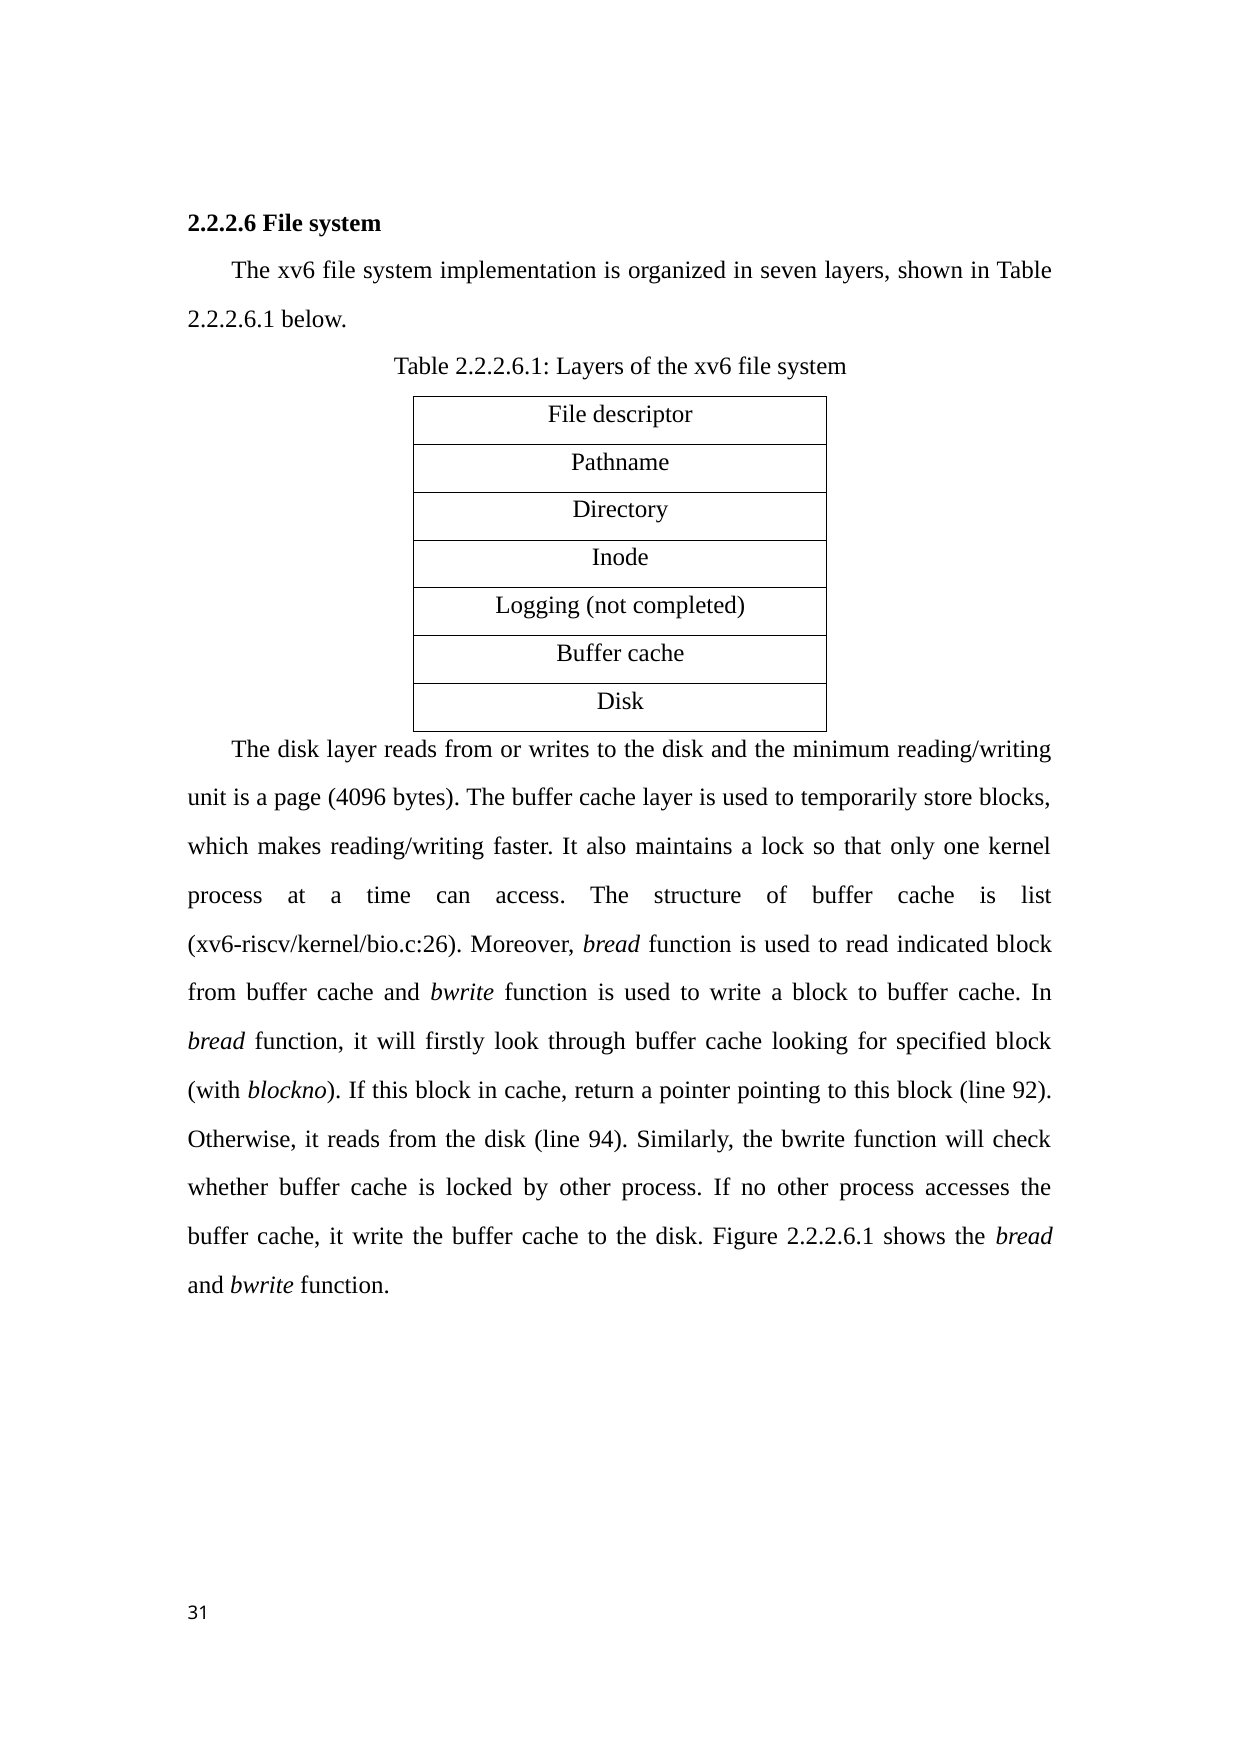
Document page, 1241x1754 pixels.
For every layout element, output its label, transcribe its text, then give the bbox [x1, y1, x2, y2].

text The disk layer reads from or writes to the disk and the minimum reading/writing unit is a page (4096 bytes). The buffer cache layer is used to temporarily store blocks, which makes reading/writing faster. It also maintains a lock so that only one kernel process at a time can access. The structure of buffer cache is list (xv6-riscv/kernel/bio.c:26). Moreover, bread function is used to read indicated block from buffer cache and bwrite function is used to write a block to buffer cache. In bread function, it will firstly look through buffer cache looking for specified block (with blockno). If this block in cache, return a pointer pointing to this block (line 92). Otherwise, it reads from the disk (line 94). Similarly, the bwrite function will check whether buffer cache is locked by other process. If no other process accesses the buffer cache, it write the buffer cache to the disk. Figure 2.2.2.6.1 shows the bread and bwrite function. [187, 732, 1053, 1301]
table_cell Logging (not completed) [414, 588, 826, 635]
table_cell Buffer cache [414, 636, 826, 683]
text 2.2.2.6 File system [187, 207, 1053, 239]
table_header File descriptor [414, 397, 826, 444]
text Table 2.2.2.6.1: Layers of the xv6 file system [187, 349, 1053, 382]
table_cell Inode [414, 541, 826, 587]
table_cell Disk [414, 684, 826, 731]
text The xv6 file system implementation is organized in seven layers, shown in Table 2.2.2.6.1 below. [187, 253, 1053, 335]
table_cell Pathname [414, 445, 826, 492]
table_cell Directory [414, 493, 826, 539]
